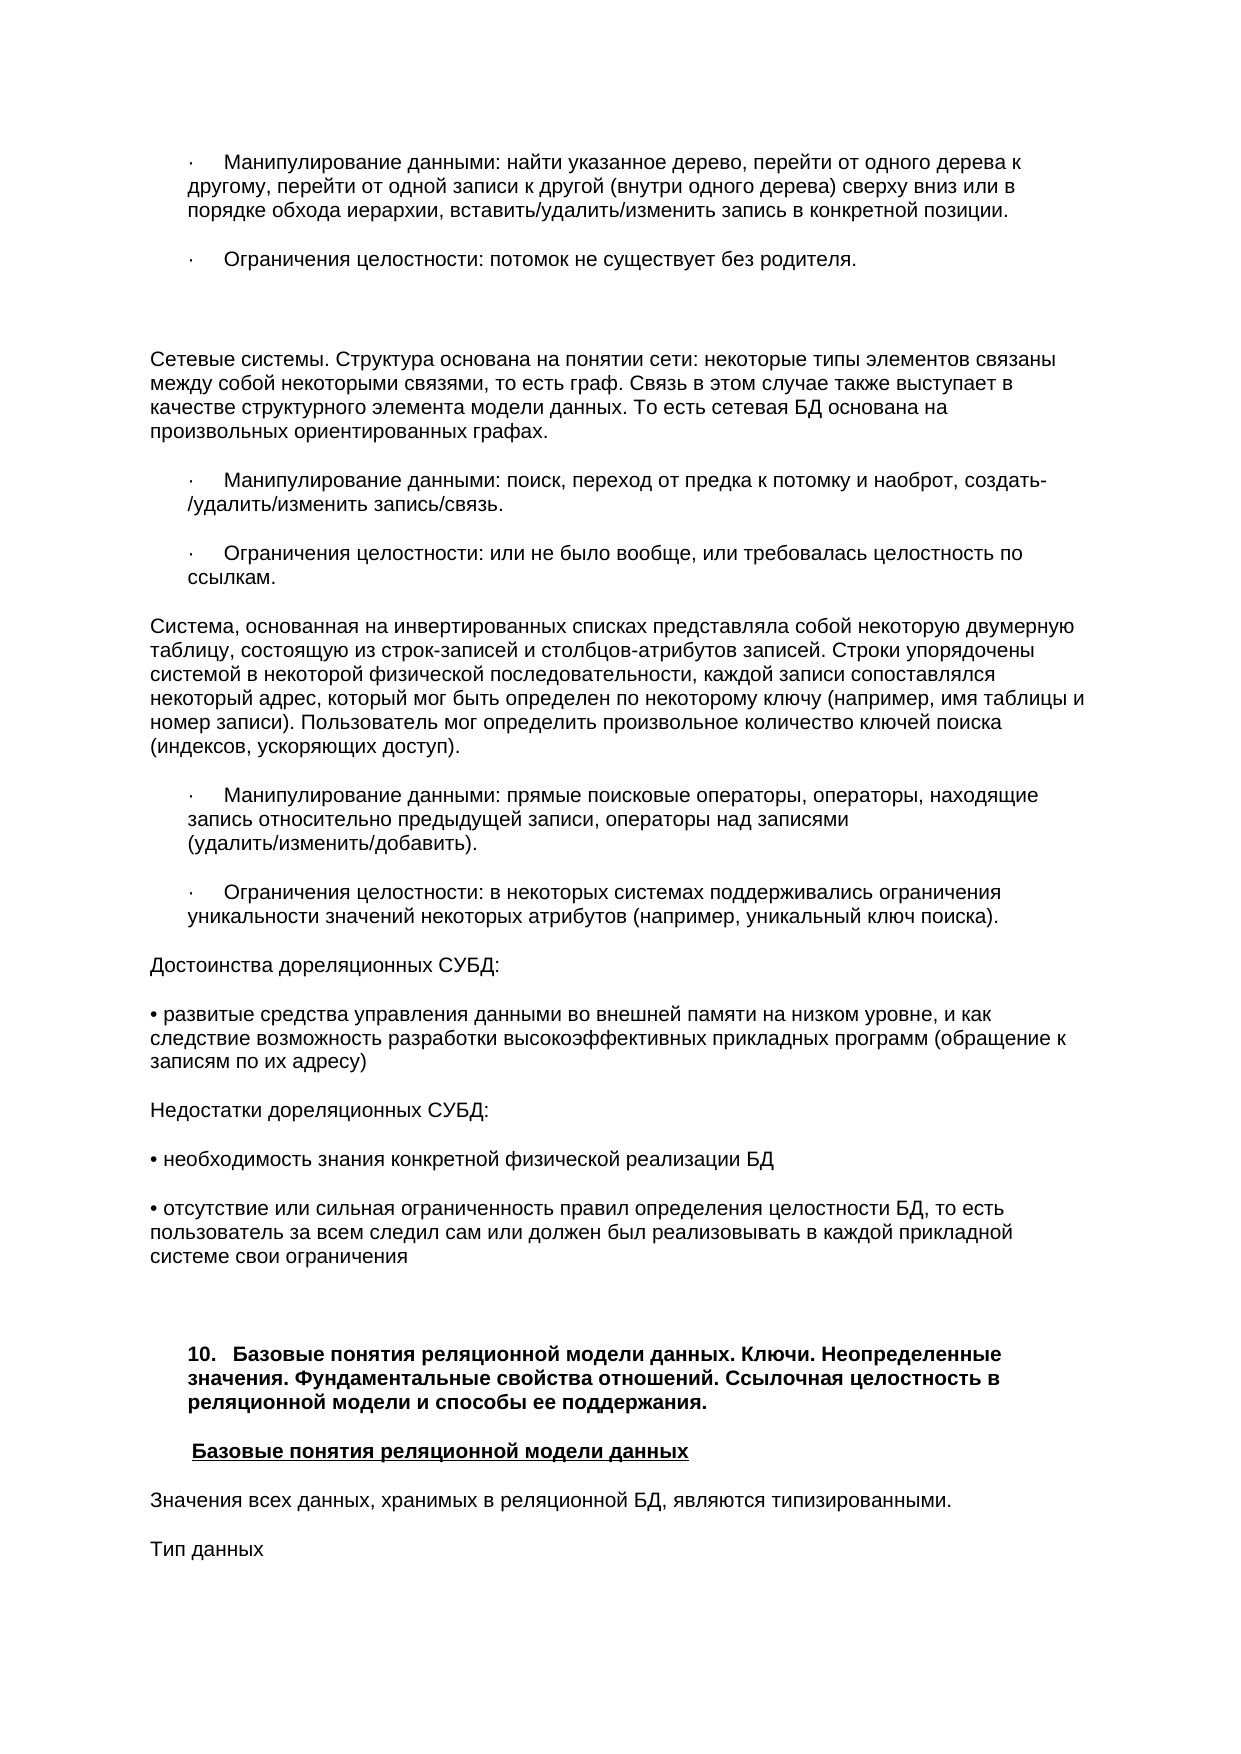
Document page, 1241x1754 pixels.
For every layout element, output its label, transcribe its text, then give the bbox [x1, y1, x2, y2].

text Достоинства дореляционных СУБД: [150, 952, 1090, 976]
text · Ограничения целостности: потомок не существует без родителя. [187, 247, 1090, 271]
text Тип данных [150, 1537, 1090, 1561]
text · Манипулирование данными: поиск, переход от предка к потомку и наоброт, создать- /удалить/изменить запись/связь. [187, 468, 1090, 516]
text · Манипулирование данными: прямые поисковые операторы, операторы, находящие запись относительно предыдущей записи, операторы над записями (удалить/изменить/добавить). [187, 783, 1090, 854]
text · Ограничения целостности: в некоторых системах поддерживались ограничения уникальности значений некоторых атрибутов (например, уникальный ключ поиска). [187, 879, 1090, 927]
text Базовые понятия реляционной модели данных [187, 1439, 1090, 1463]
text · Ограничения целостности: или не было вообще, или требовалась целостность по ссылкам. [187, 541, 1090, 589]
text Система, основанная на инвертированных списках представляла собой некоторую двумерную таблицу, состоящую из строк-записей и столбцов-атрибутов записей. Строки упорядочены системой в некоторой физической последовательности, каждой записи сопоставлялся некоторый адрес, который мог быть определен по некоторому ключу (например, имя таблицы и номер записи). Пользователь мог определить произвольное количество ключей поиска (индексов, ускоряющих доступ). [150, 614, 1090, 758]
text • развитые средства управления данными во внешней памяти на низком уровне, и как следствие возможность разработки высокоэффективных прикладных программ (обращение к записям по их адресу) [150, 1001, 1090, 1073]
text • отсутствие или сильная ограниченность правил определения целостности БД, то есть пользователь за всем следил сам или должен был реализовывать в каждой прикладной системе свои ограничения [150, 1196, 1090, 1268]
text Недостатки дореляционных СУБД: [150, 1098, 1090, 1122]
text · Манипулирование данными: найти указанное дерево, перейти от одного дерева к другому, перейти от одной записи к другой (внутри одного дерева) сверху вниз или в порядке обхода иерархии, вставить/удалить/изменить запись в конкретной позиции. [187, 150, 1090, 222]
title 10. Базовые понятия реляционной модели данных. Ключи. Неопределенные значения. Фундаментальные свойства отношений. Ссылочная целостность в реляционной модели и способы ее поддержания. [187, 1342, 1090, 1414]
text • необходимость знания конкретной физической реализации БД [150, 1147, 1090, 1171]
text Сетевые системы. Структура основана на понятии сети: некоторые типы элементов связаны между собой некоторыми связями, то есть граф. Связь в этом случае также выступает в качестве структурного элемента модели данных. То есть сетевая БД основана на произвольных ориентированных графах. [150, 347, 1090, 443]
text Значения всех данных, хранимых в реляционной БД, являются типизированными. [150, 1488, 1090, 1512]
